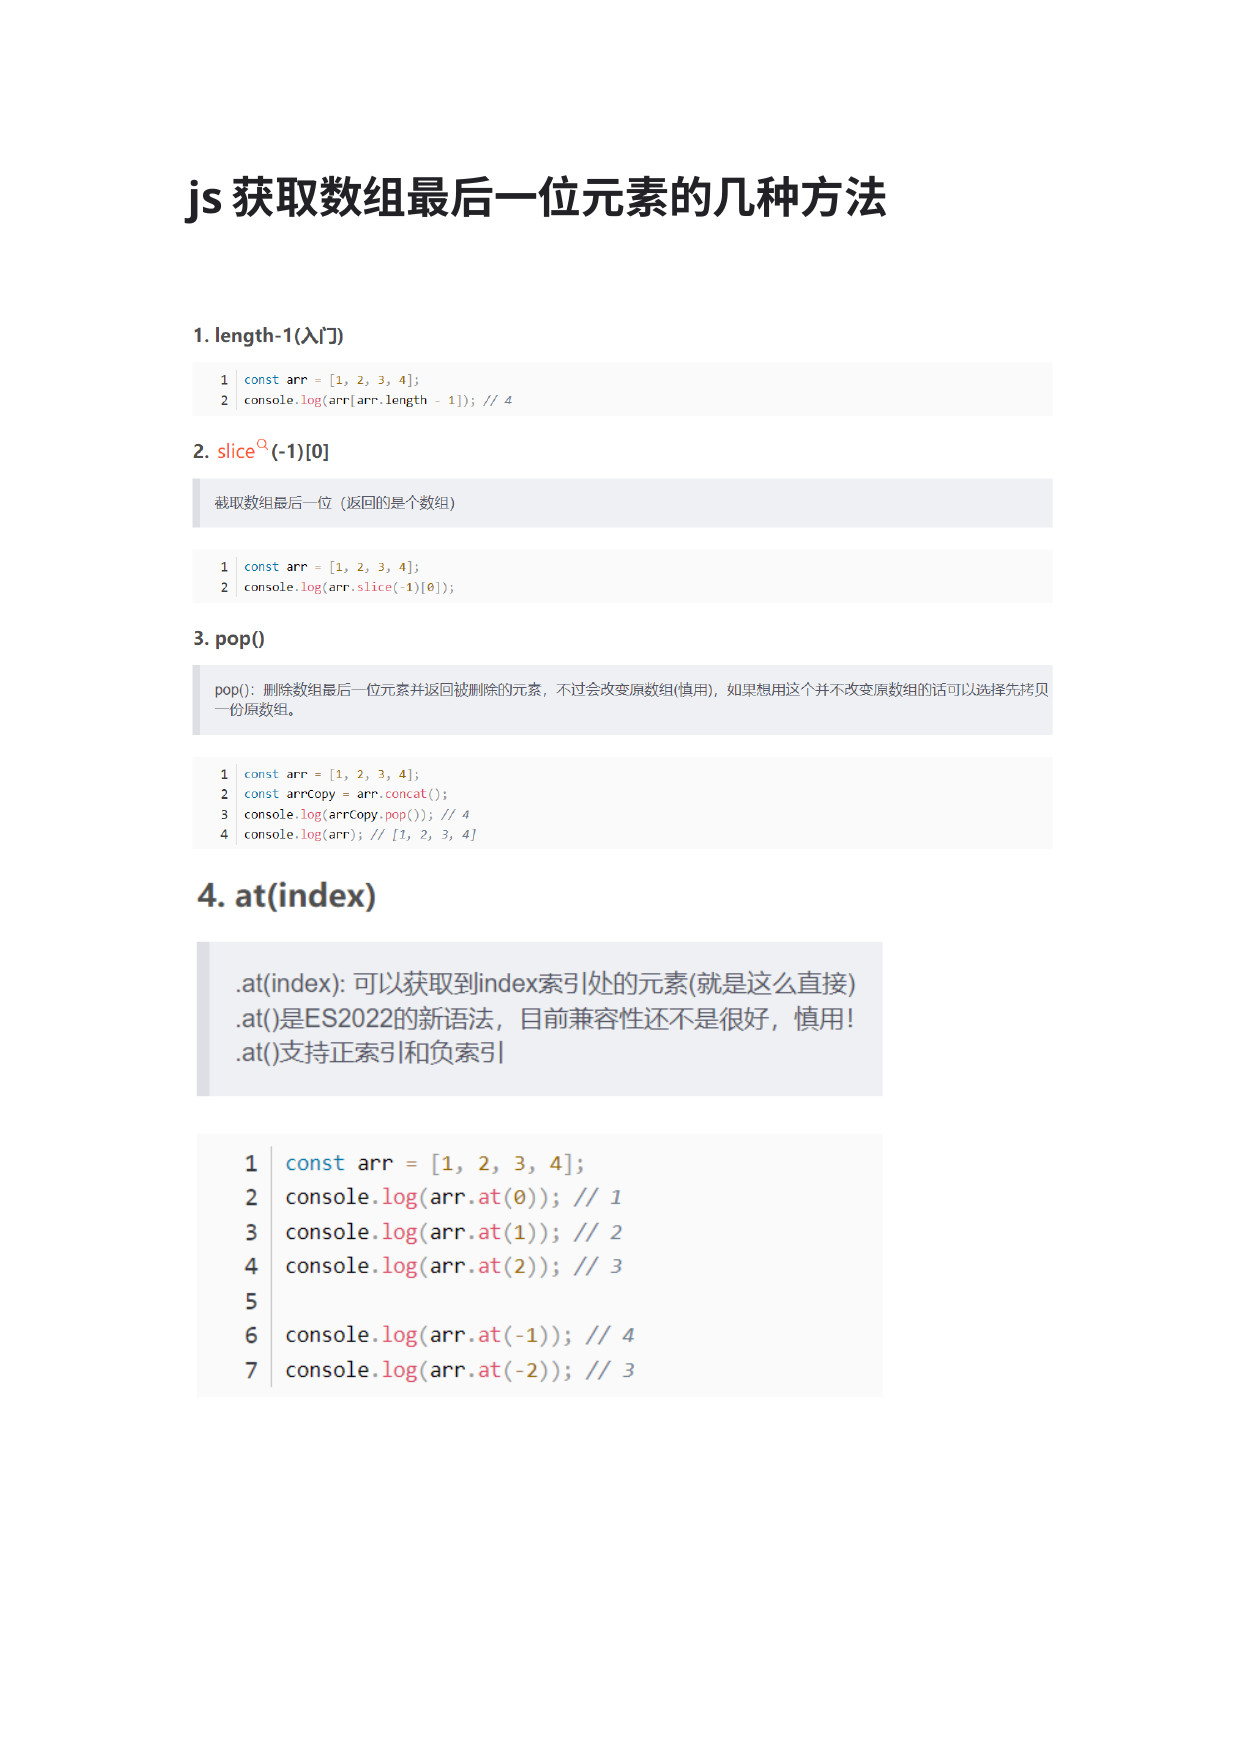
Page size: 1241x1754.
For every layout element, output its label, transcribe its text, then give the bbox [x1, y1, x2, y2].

picture [187, 869, 883, 1401]
subtitle js获取数组最后一位元素的几种方法 [187, 162, 1053, 227]
picture [187, 316, 1053, 849]
